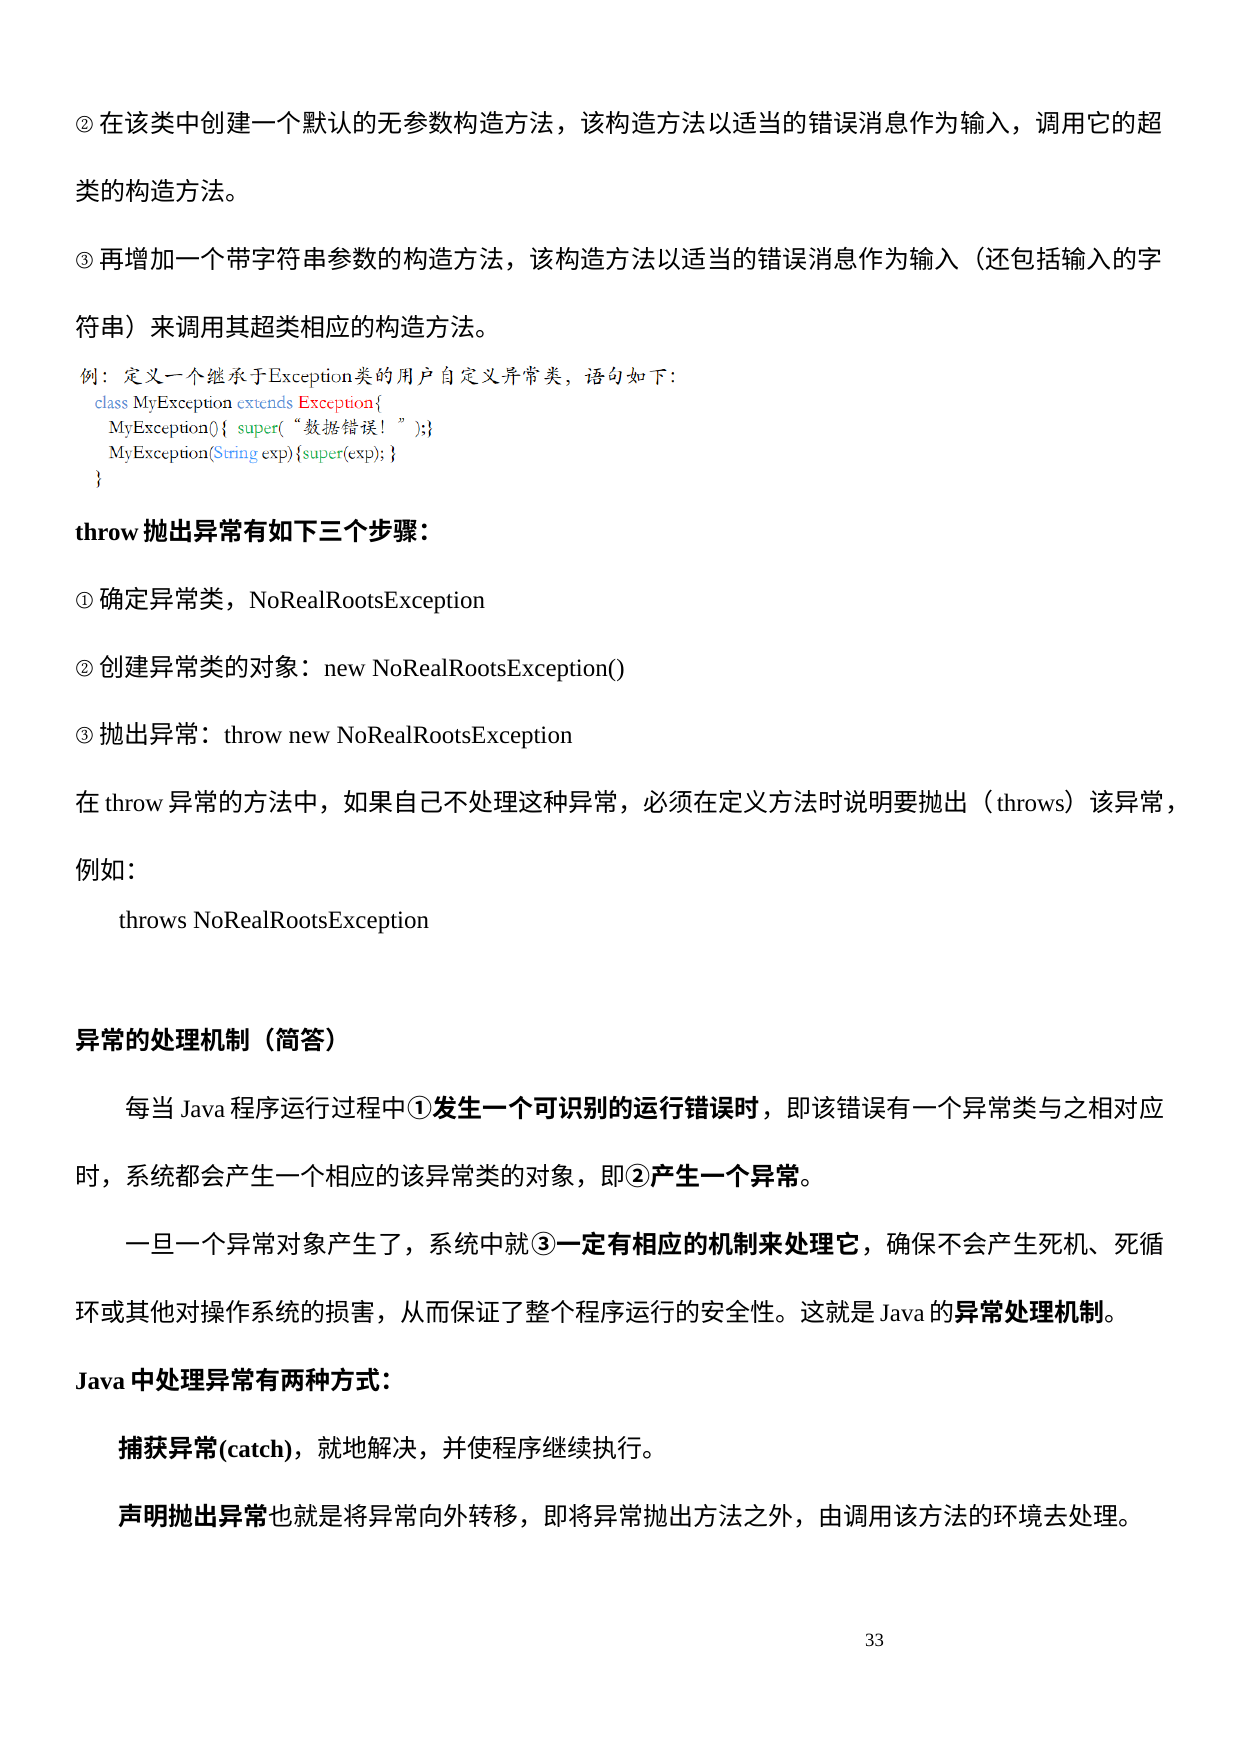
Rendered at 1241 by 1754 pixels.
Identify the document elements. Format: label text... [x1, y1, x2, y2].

text 异常的处理机制（简答） [75, 1005, 1165, 1073]
picture [75, 359, 683, 491]
text ③抛出异常：throw new NoRealRootsException [75, 699, 1165, 767]
text 捕获异常(catch)，就地解决，并使程序继续执行。 [75, 1412, 1165, 1480]
text 声明抛出异常也就是将异常向外转移，即将异常抛出方法之外，由调用该方法的环境去处理。 [75, 1480, 1165, 1548]
text 一旦一个异常对象产生了，系统中就③一定有相应的机制来处理它，确保不会产生死机、死循环或其他对操作系统的损害，从而保证了整个程序运行的安全性。这就是Java的异常处理机制。 [75, 1208, 1165, 1344]
text 每当Java程序运行过程中①发生一个可识别的运行错误时，即该错误有一个异常类与之相对应时，系统都会产生一个相应的该异常类的对象，即②产生一个异常。 [75, 1073, 1165, 1208]
text ②在该类中创建一个默认的无参数构造方法，该构造方法以适当的错误消息作为输入，调用它的超类的构造方法。 [75, 88, 1165, 224]
text throw抛出异常有如下三个步骤： [75, 495, 1165, 563]
text ③再增加一个带字符串参数的构造方法，该构造方法以适当的错误消息作为输入（还包括输入的字符串）来调用其超类相应的构造方法。 [75, 224, 1165, 359]
text ①确定异常类，NoRealRootsException [75, 563, 1165, 631]
text 在throw异常的方法中，如果自己不处理这种异常，必须在定义方法时说明要抛出（throws）该异常，例如： [75, 767, 1165, 903]
text throws NoRealRootsException [75, 903, 1165, 937]
text ②创建异常类的对象：new NoRealRootsException() [75, 631, 1165, 699]
text Java中处理异常有两种方式： [75, 1344, 1165, 1412]
